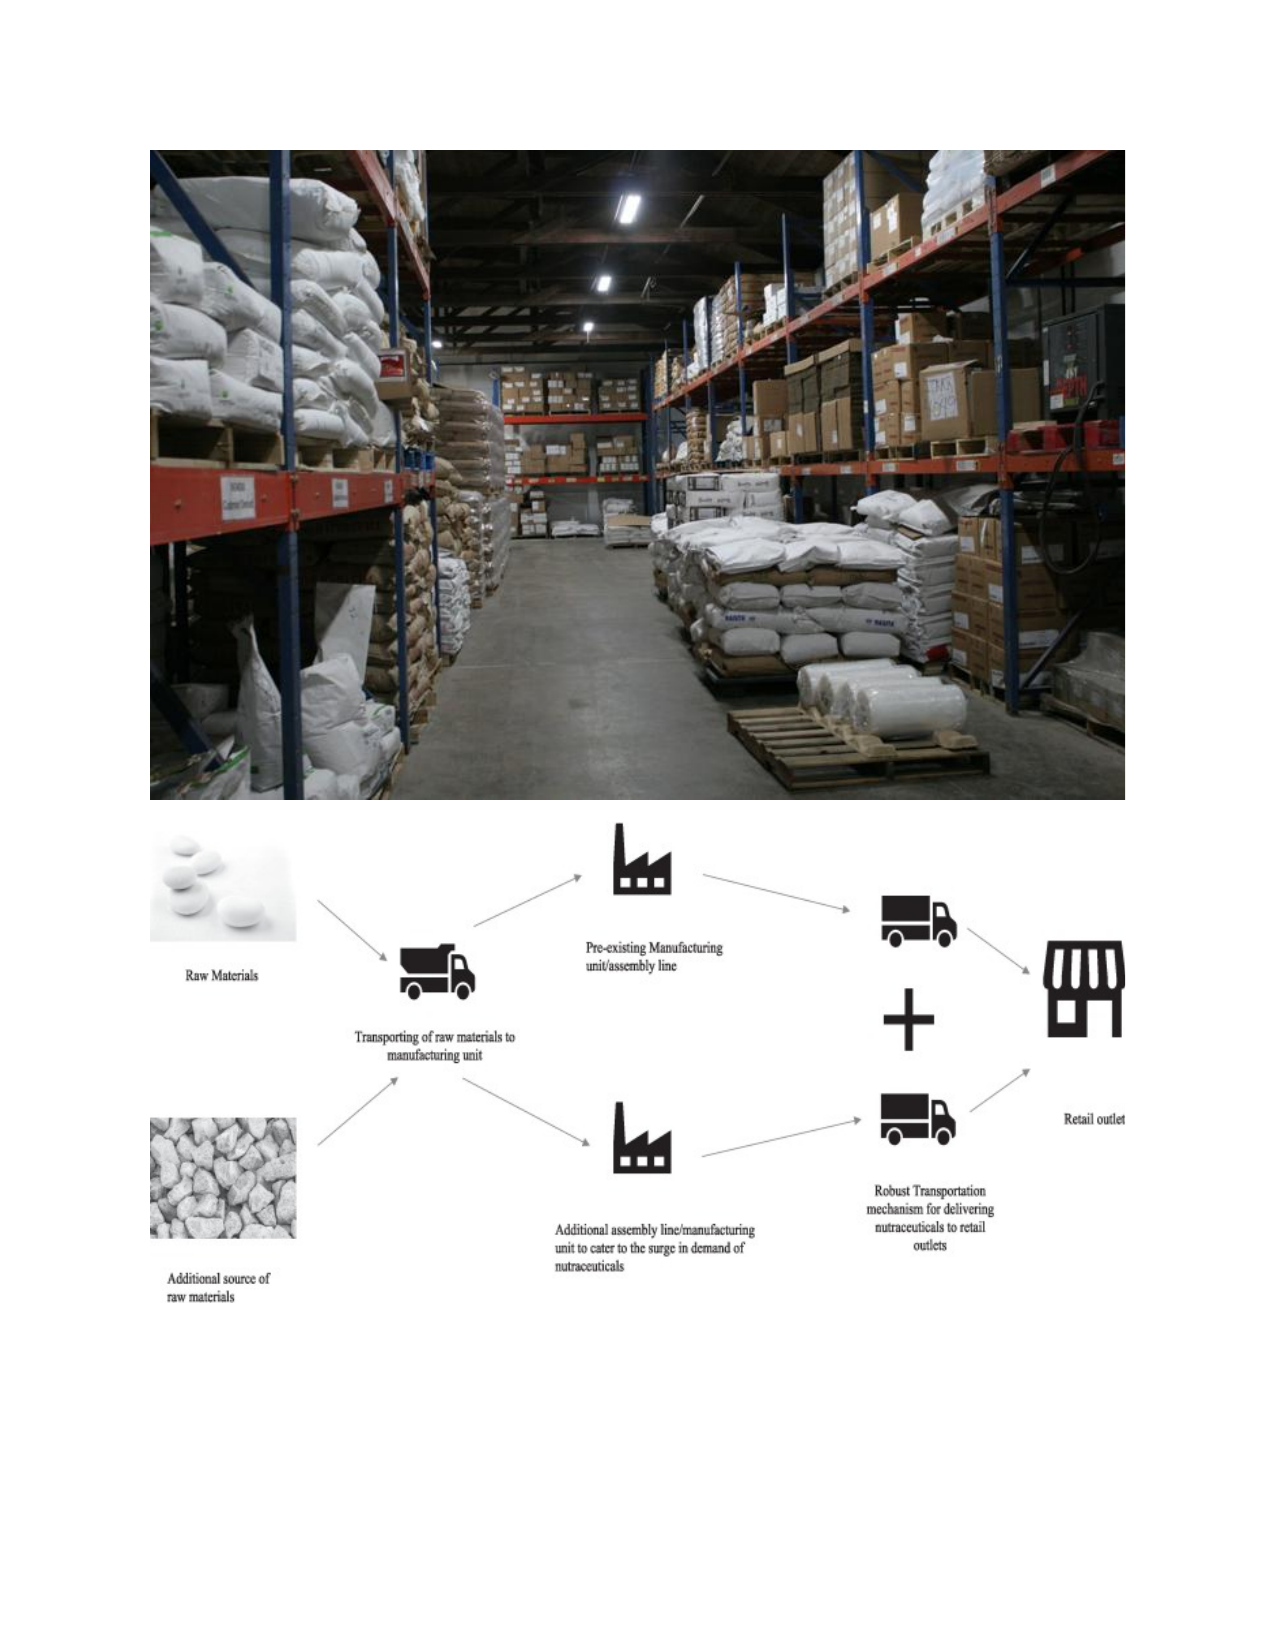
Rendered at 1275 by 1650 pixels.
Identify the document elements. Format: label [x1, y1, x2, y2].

picture [150, 150, 1125, 800]
picture [150, 821, 1125, 1303]
